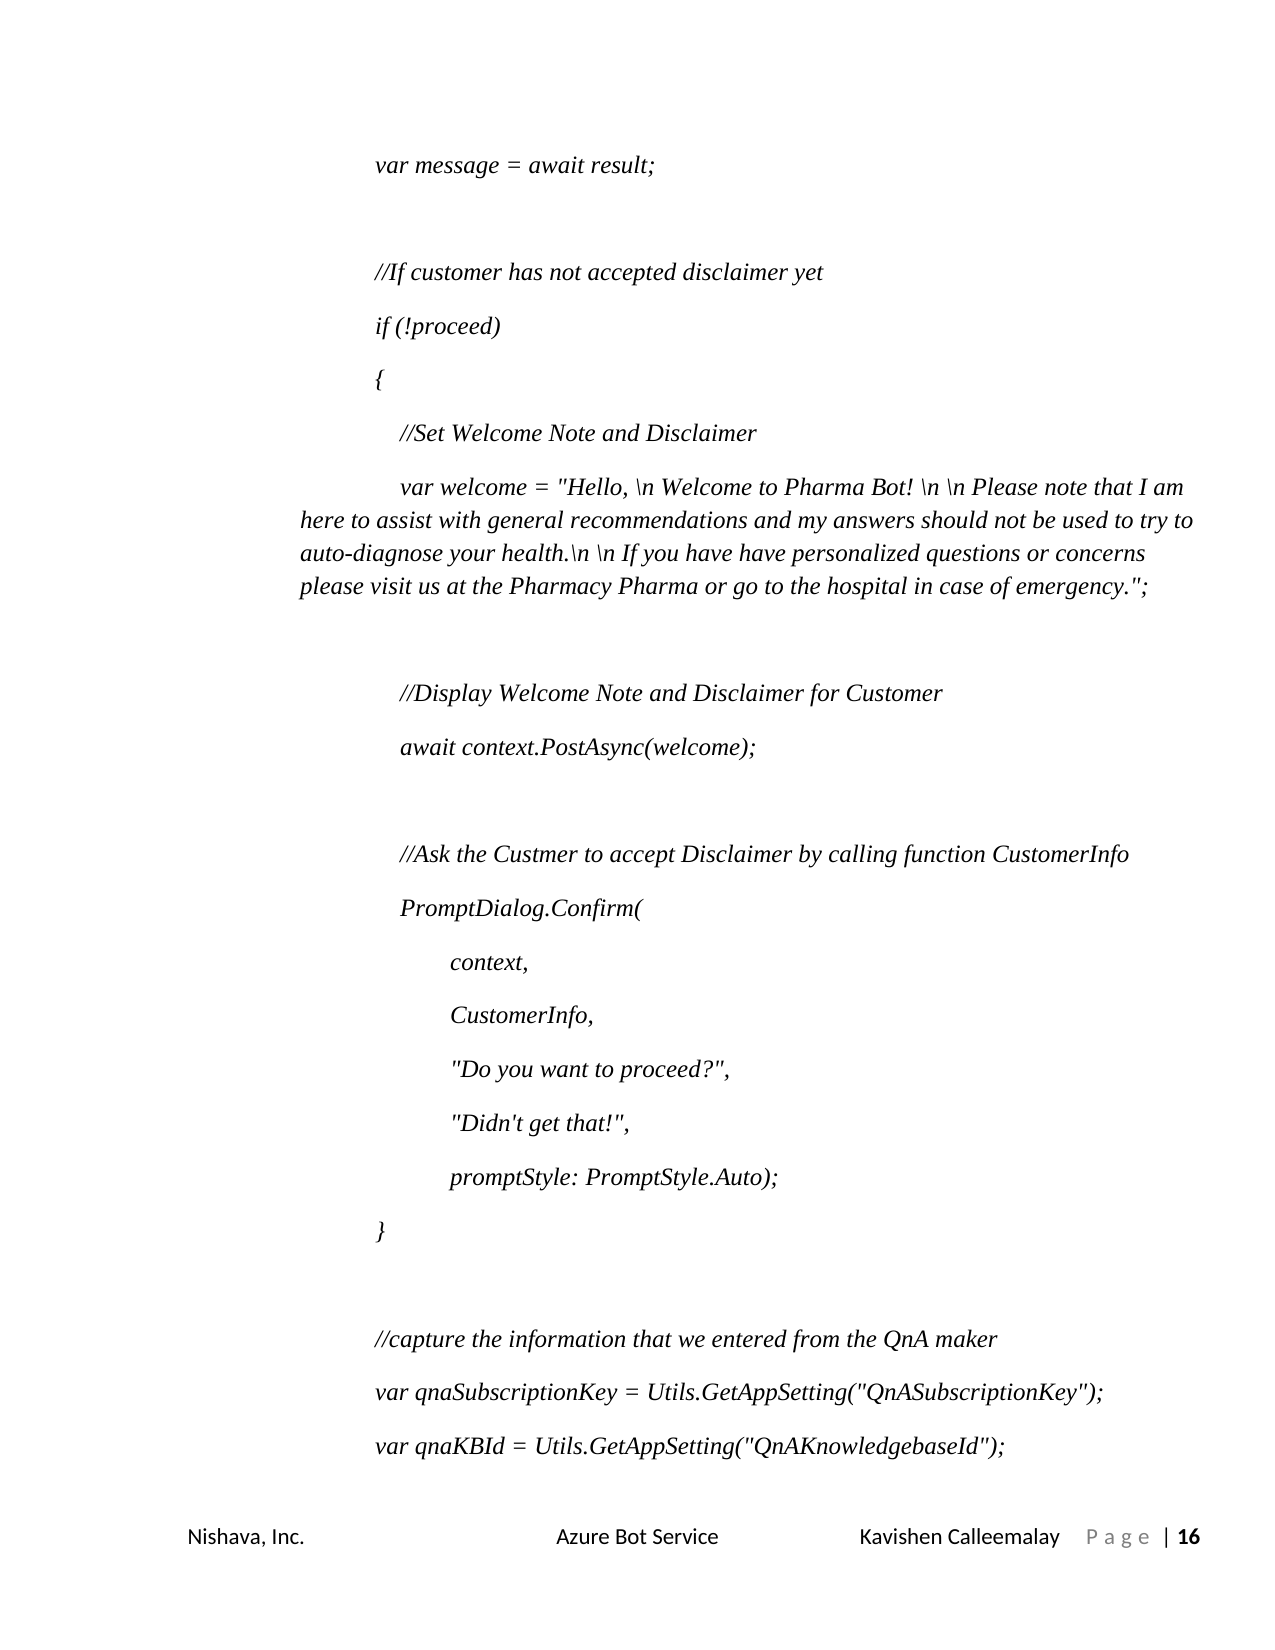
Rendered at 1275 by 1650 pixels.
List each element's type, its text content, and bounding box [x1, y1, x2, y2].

text context, [300, 947, 1200, 975]
text { [300, 364, 1200, 393]
text //Set Welcome Note and Disclaimer [300, 418, 1200, 447]
text CustomerInfo, [300, 1001, 1200, 1029]
text await context.PostAsync(welcome); [300, 732, 1200, 761]
text var welcome = "Hello, \n Welcome to Pharma Bot! \n \n Please note that I am here to assist with general recommendations and my answers should not be used to try to auto-diagnose your health.\n \n If you have have personalized questions or concerns please visit us at the Pharmacy Pharma or go to the hospital in case of emergency."; [300, 472, 1200, 600]
text //If customer has not accepted disclaimer yet [300, 257, 1200, 286]
text promptStyle: PromptStyle.Auto); [300, 1162, 1200, 1191]
text PromptDialog.Confirm( [300, 893, 1200, 922]
text var qnaKBId = Utils.GetAppSetting("QnAKnowledgebaseId"); [300, 1431, 1200, 1460]
text "Didn't get that!", [300, 1108, 1200, 1137]
text var qnaSubscriptionKey = Utils.GetAppSetting("QnASubscriptionKey"); [300, 1377, 1200, 1406]
text //capture the information that we entered from the QnA maker [300, 1324, 1200, 1352]
text "Do you want to proceed?", [300, 1054, 1200, 1083]
text var message = await result; [300, 150, 1200, 179]
text if (!proceed) [300, 311, 1200, 339]
text //Ask the Custmer to accept Disclaimer by calling function CustomerInfo [300, 839, 1200, 868]
text //Display Welcome Note and Disclaimer for Customer [300, 678, 1200, 707]
text } [300, 1216, 1200, 1245]
